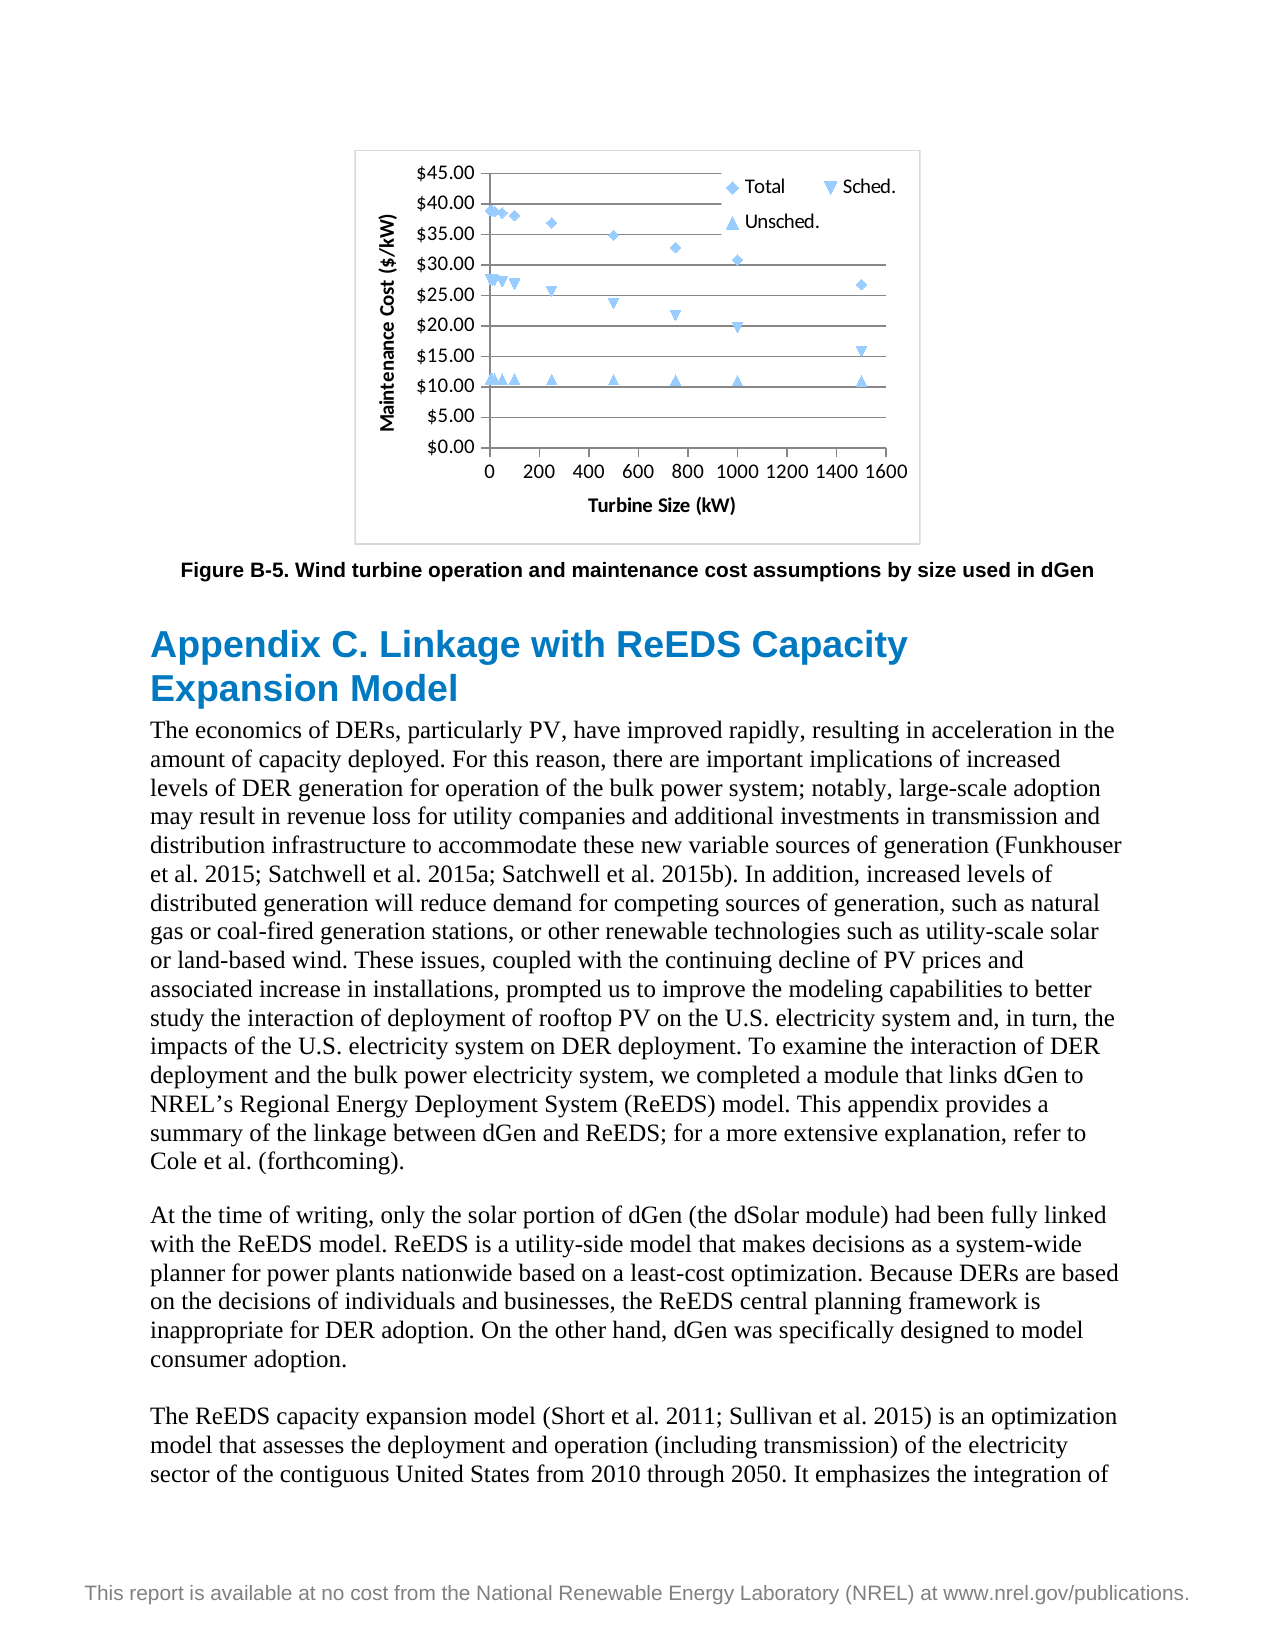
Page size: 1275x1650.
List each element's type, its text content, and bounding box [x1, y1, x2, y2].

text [150, 1401, 1125, 1488]
text The economics of DERs, particularly PV, have improved rapidly, resulting in acceleration in the amount of capacity deployed. For this reason, there are important implications of increased levels of DER generation for operation of the bulk power system; notably, large-scale adoption may result in revenue loss for utility companies and additional investments in transmission and distribution infrastructure to accommodate these new variable sources of generation (Funkhouser et al. 2015; Satchwell et al. 2015a; Satchwell et al. 2015b). In addition, increased levels of distributed generation will reduce demand for competing sources of generation, such as natural gas or coal-fired generation stations, or other renewable technologies such as utility-scale solar or land-based wind. These issues, coupled with the continuing decline of PV prices and associated increase in installations, prompted us to improve the modeling capabilities to better study the interaction of deployment of rooftop PV on the U.S. electricity system and, in turn, the impacts of the U.S. electricity system on DER deployment. To examine the interaction of DER deployment and the bulk power electricity system, we completed a module that links dGen to NREL’s Regional Energy Deployment System (ReEDS) model. This appendix provides a summary of the linkage between dGen and ReEDS; for a more extensive explanation, refer to Cole et al. (forthcoming). [150, 715, 1125, 1175]
text At the time of writing, only the solar portion of dGen (the dSolar module) had been fully linked with the ReEDS model. ReEDS is a utility-side model that makes decisions as a system-wide planner for power plants nationwide based on a least-cost optimization. Because DERs are based on the decisions of individuals and businesses, the ReEDS central planning framework is inappropriate for DER adoption. On the other hand, dGen was specifically designed to model consumer adoption. [150, 1200, 1125, 1373]
text Appendix C. Linkage with ReEDS Capacity Expansion Model [150, 623, 1125, 709]
text Figure B-5. Wind turbine operation and maintenance cost assumptions by size used in dGen [150, 557, 1125, 581]
